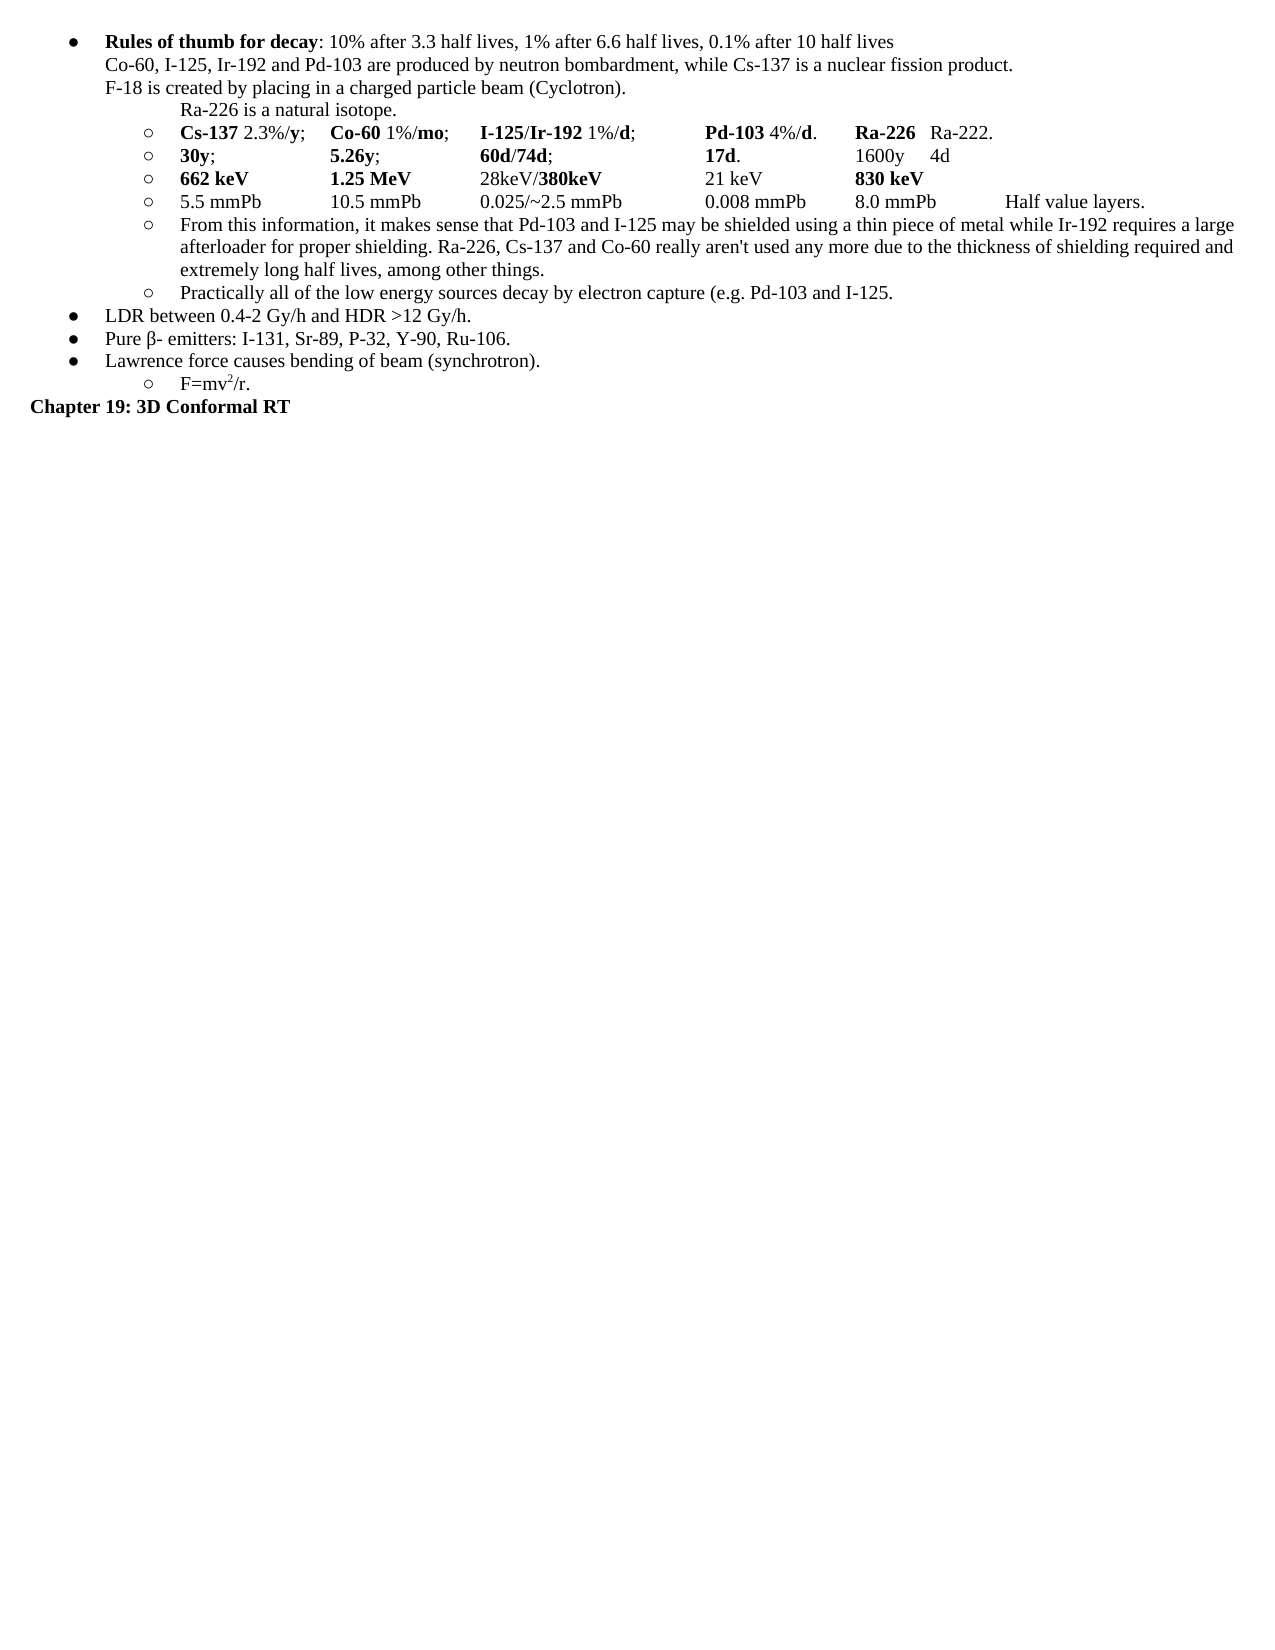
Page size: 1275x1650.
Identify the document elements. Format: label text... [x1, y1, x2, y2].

list 662 keV 1.25 MeV 28keV/380keV 21 keV 830 keV [142, 167, 1245, 190]
list 30y; 5.26y; 60d/74d; 17d. 1600y 4d [142, 144, 1245, 167]
list 5.5 mmPb 10.5 mmPb 0.025/~2.5 mmPb 0.008 mmPb 8.0 mmPb Half value layers. [142, 190, 1245, 212]
list Cs-137 2.3%/y; Co-60 1%/mo; I-125/Ir-192 1%/d; Pd-103 4%/d. Ra-226 Ra-222. [142, 121, 1245, 144]
list Pure β- emitters: I-131, Sr-89, P-32, Y-90, Ru-106. [67, 327, 1245, 349]
subtitle Chapter 19: 3D Conformal RT [30, 395, 1245, 418]
list F=mv2/r. [142, 372, 1245, 395]
list Lawrence force causes bending of beam (synchrotron). [67, 349, 1245, 372]
list From this information, it makes sense that Pd-103 and I-125 may be shielded using a thin piece of metal while Ir-192 requires a large afterloader for proper shielding. Ra-226, Cs-137 and Co-60 really aren't used any more due to the thickness of shielding required and extremely long half lives, among other things. [142, 212, 1245, 281]
list Practically all of the low energy sources decay by electron capture (e.g. Pd-103 and I-125. [142, 281, 1245, 304]
list Rules of thumb for decay: 10% after 3.3 half lives, 1% after 6.6 half lives, 0.1% after 10 half lives Co-60, I-125, Ir-192 and Pd-103 are produced by neutron bombardment, while Cs-137 is a nuclear fission product. F-18 is created by placing in a charged particle beam (Cyclotron). [67, 30, 1245, 98]
list LDR between 0.4-2 Gy/h and HDR >12 Gy/h. [67, 304, 1245, 327]
text Ra-226 is a natural isotope. [105, 98, 1245, 121]
